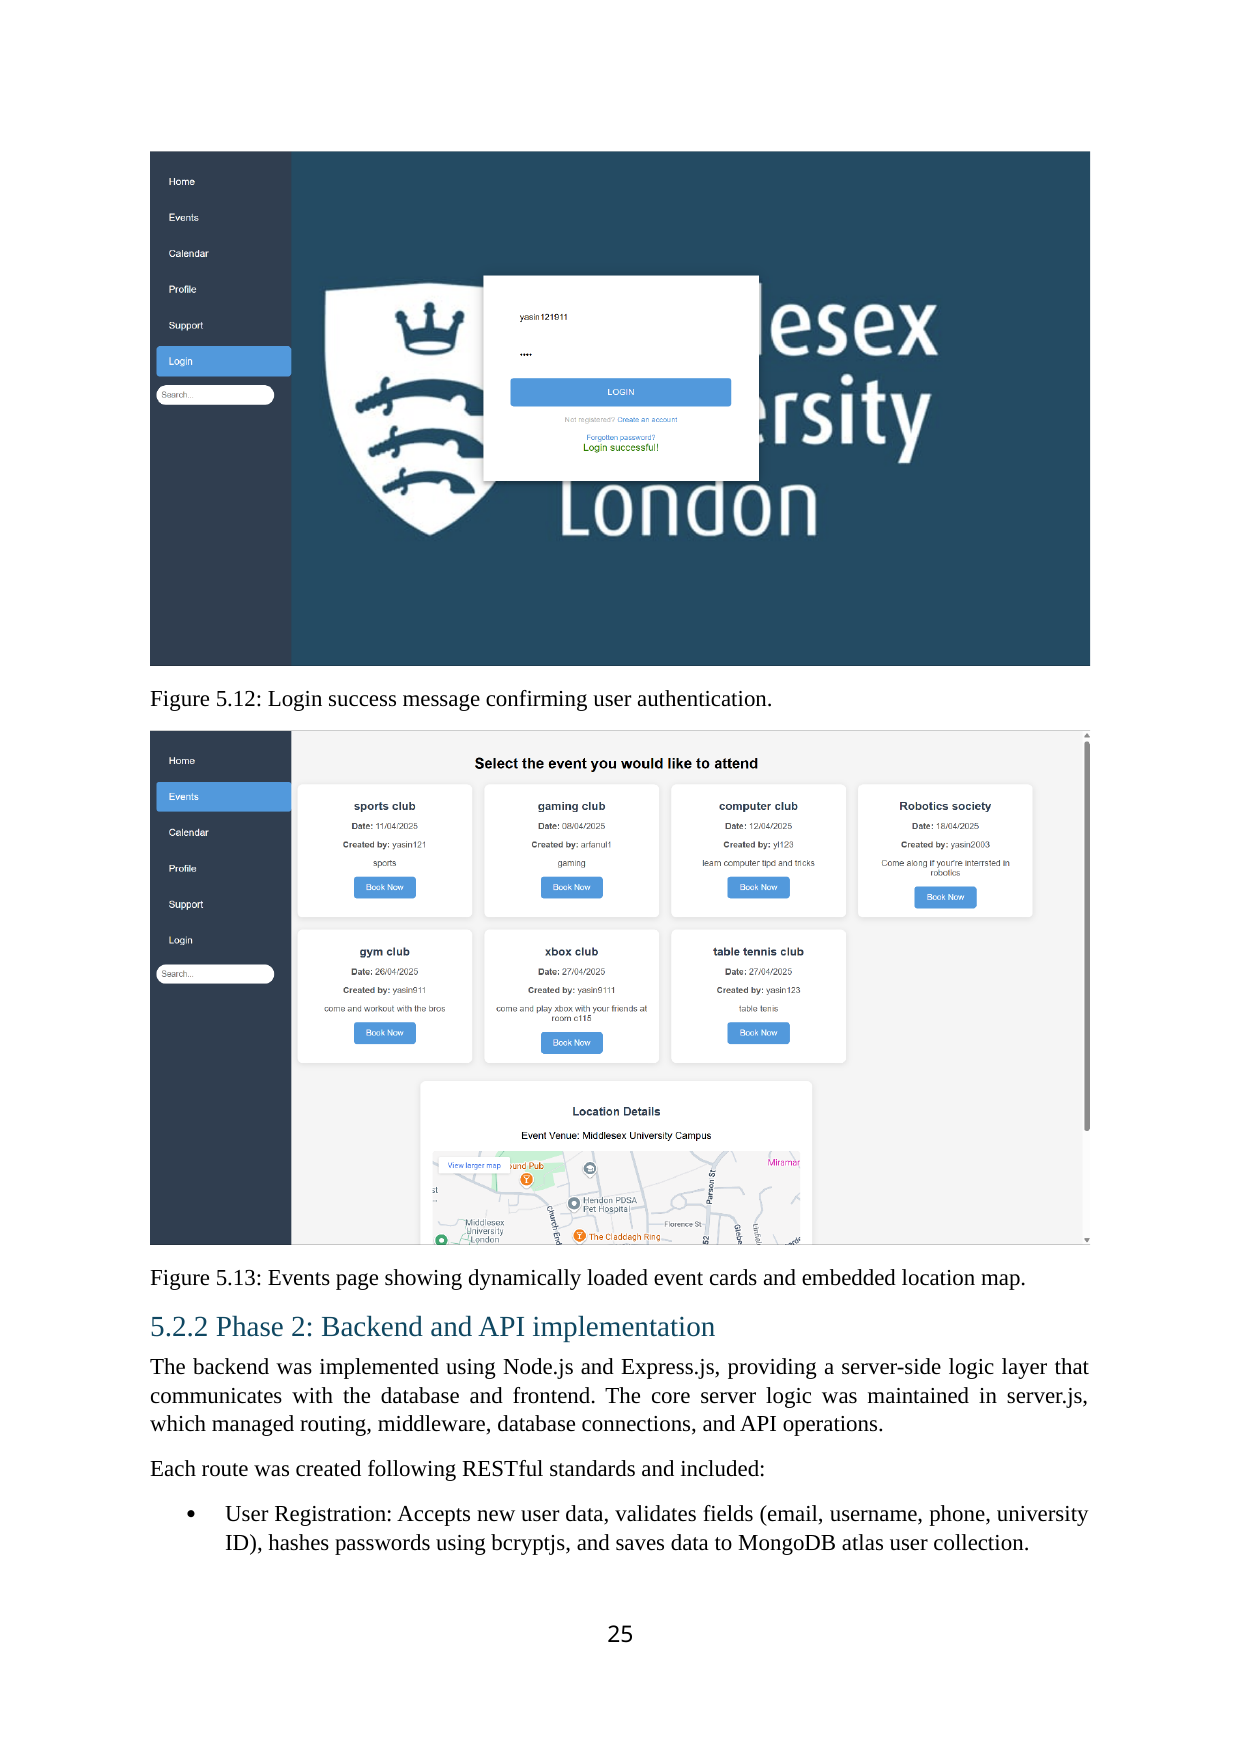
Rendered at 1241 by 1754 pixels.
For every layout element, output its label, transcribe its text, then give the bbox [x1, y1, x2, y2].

picture [150, 730, 1091, 1245]
text Figure 5.12: Login success message confirming user authentication. [150, 685, 1090, 711]
subtitle 5.2.2 Phase 2: Backend and API implementation [150, 1309, 1090, 1342]
text Each route was created following RESTful standards and included: [150, 1455, 1090, 1482]
list User Registration: Accepts new user data, validates fields (email, username, phone, university ID), hashes passwords using bcryptjs, and saves data to MongoDB atlas user collection. [187, 1500, 1090, 1555]
picture [150, 150, 1091, 666]
text The backend was implemented using Node.js and Express.js, providing a server-side logic layer that communicates with the database and frontend. The core server logic was maintained in server.js, which managed routing, middleware, database connections, and API operations. [150, 1353, 1090, 1437]
text Figure 5.13: Events page showing dynamically loaded event cards and embedded location map. [150, 1264, 1090, 1290]
